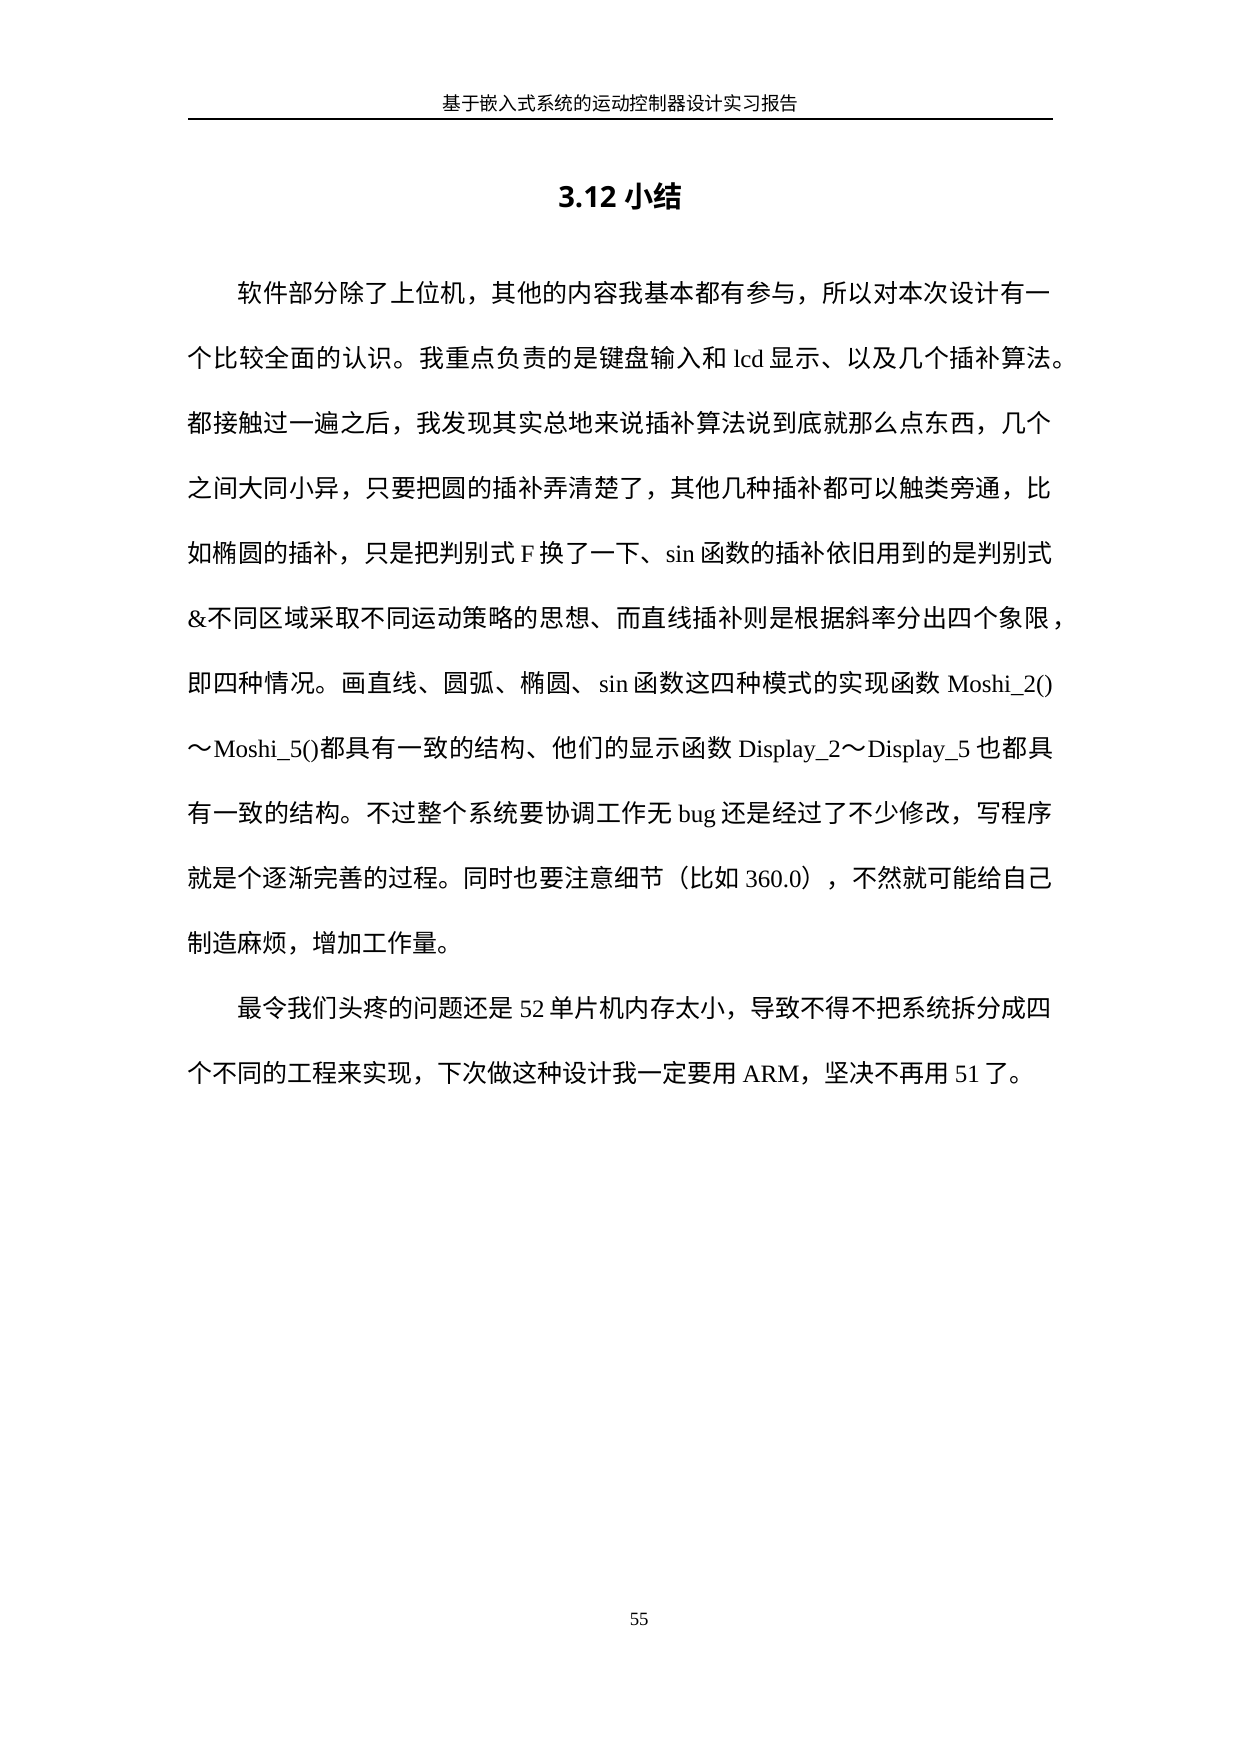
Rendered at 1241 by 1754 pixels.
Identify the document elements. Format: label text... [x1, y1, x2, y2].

text 软件部分除了上位机，其他的内容我基本都有参与，所以对本次设计有一个比较全面的认识。我重点负责的是键盘输入和lcd显示、以及几个插补算法。都接触过一遍之后，我发现其实总地来说插补算法说到底就那么点东西，几个之间大同小异，只要把圆的插补弄清楚了，其他几种插补都可以触类旁通，比如椭圆的插补，只是把判别式F换了一下、sin函数的插补依旧用到的是判别式&不同区域采取不同运动策略的思想、而直线插补则是根据斜率分出四个象限，即四种情况。画直线、圆弧、椭圆、sin函数这四种模式的实现函数Moshi_2()～Moshi_5()都具有一致的结构、他们的显示函数Display_2～Display_5也都具有一致的结构。不过整个系统要协调工作无bug还是经过了不少修改，写程序就是个逐渐完善的过程。同时也要注意细节（比如360.0），不然就可能给自己制造麻烦，增加工作量。 [187, 259, 1053, 974]
subtitle 3.12 小结 [187, 162, 1053, 227]
text 最令我们头疼的问题还是52单片机内存太小，导致不得不把系统拆分成四个不同的工程来实现，下次做这种设计我一定要用ARM，坚决不再用51了。 [187, 974, 1053, 1104]
